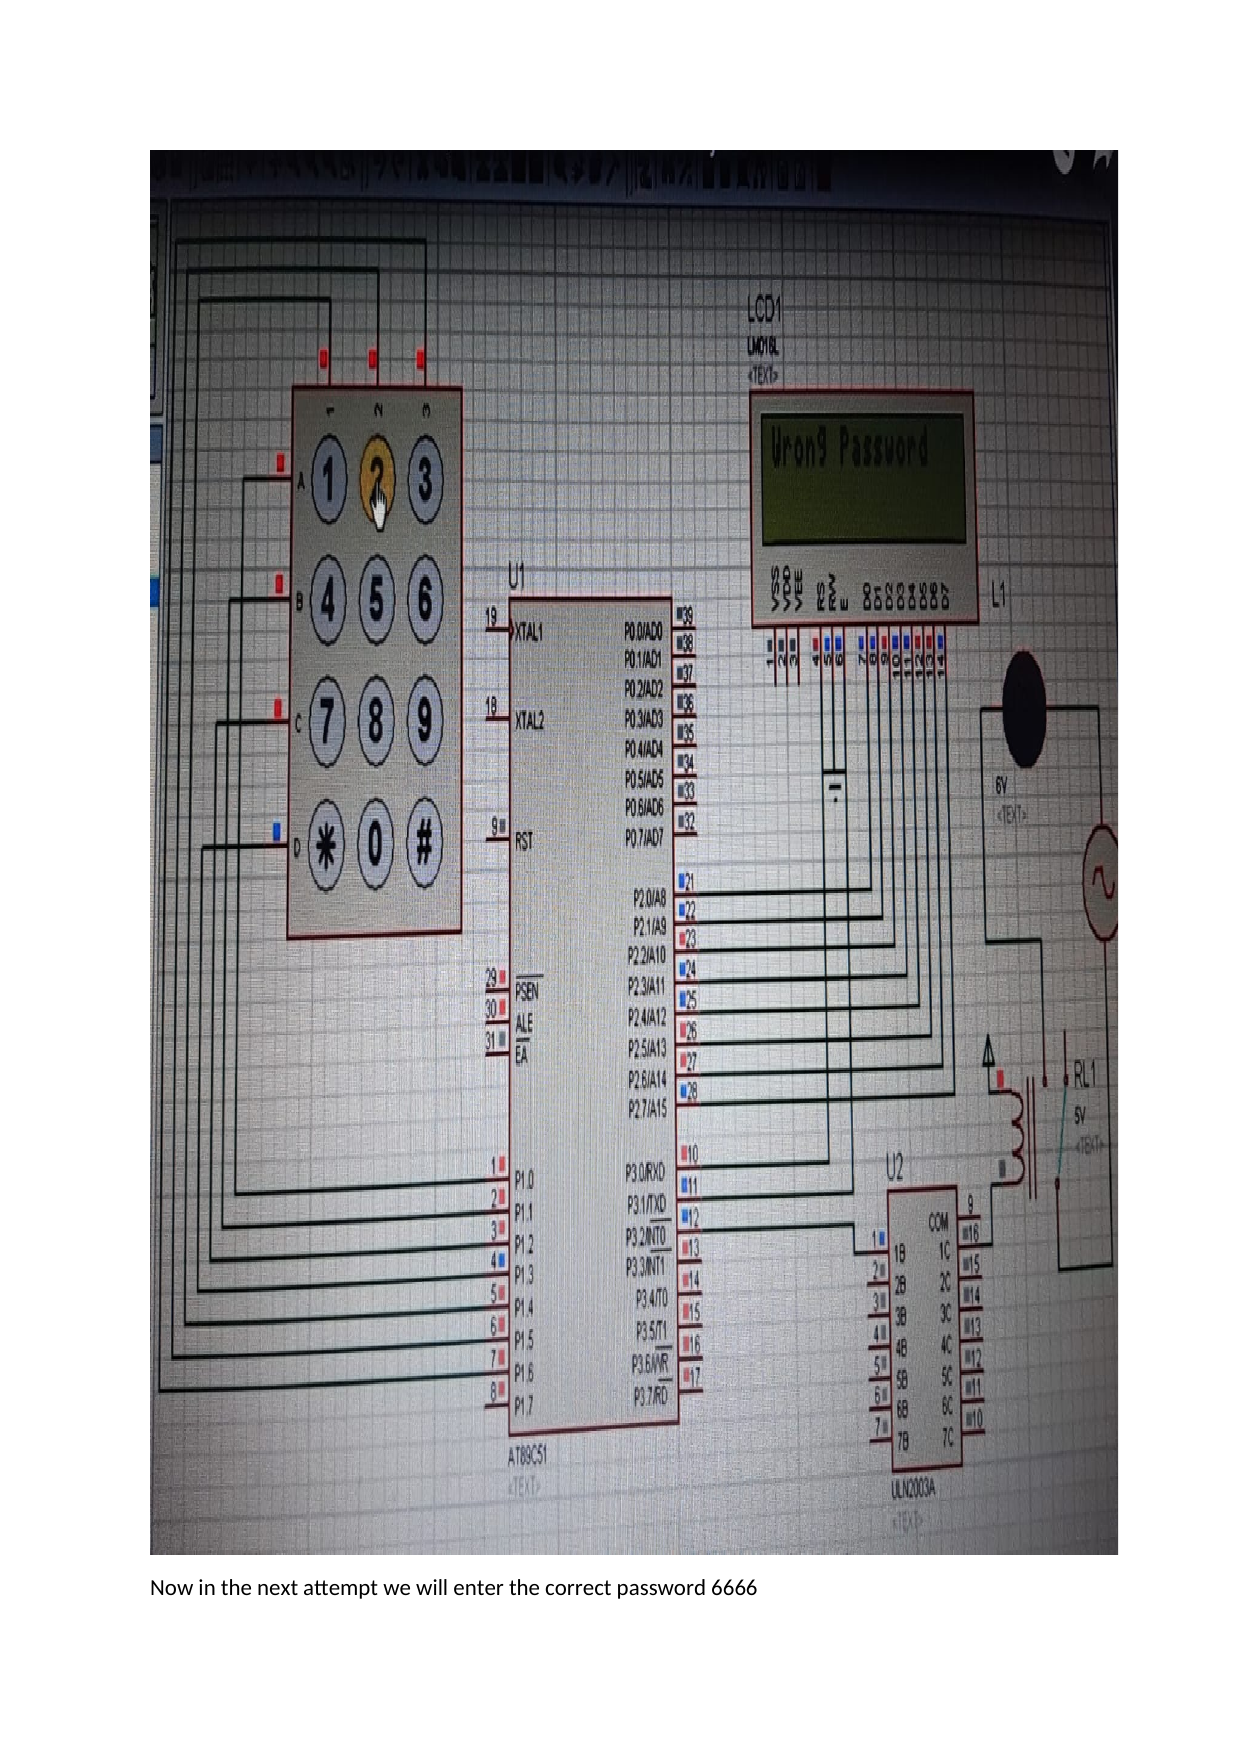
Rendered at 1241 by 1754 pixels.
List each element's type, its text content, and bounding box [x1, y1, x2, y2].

text Now in the next attempt we will enter the correct password 6666 [150, 1573, 1090, 1602]
picture [150, 150, 1119, 1555]
